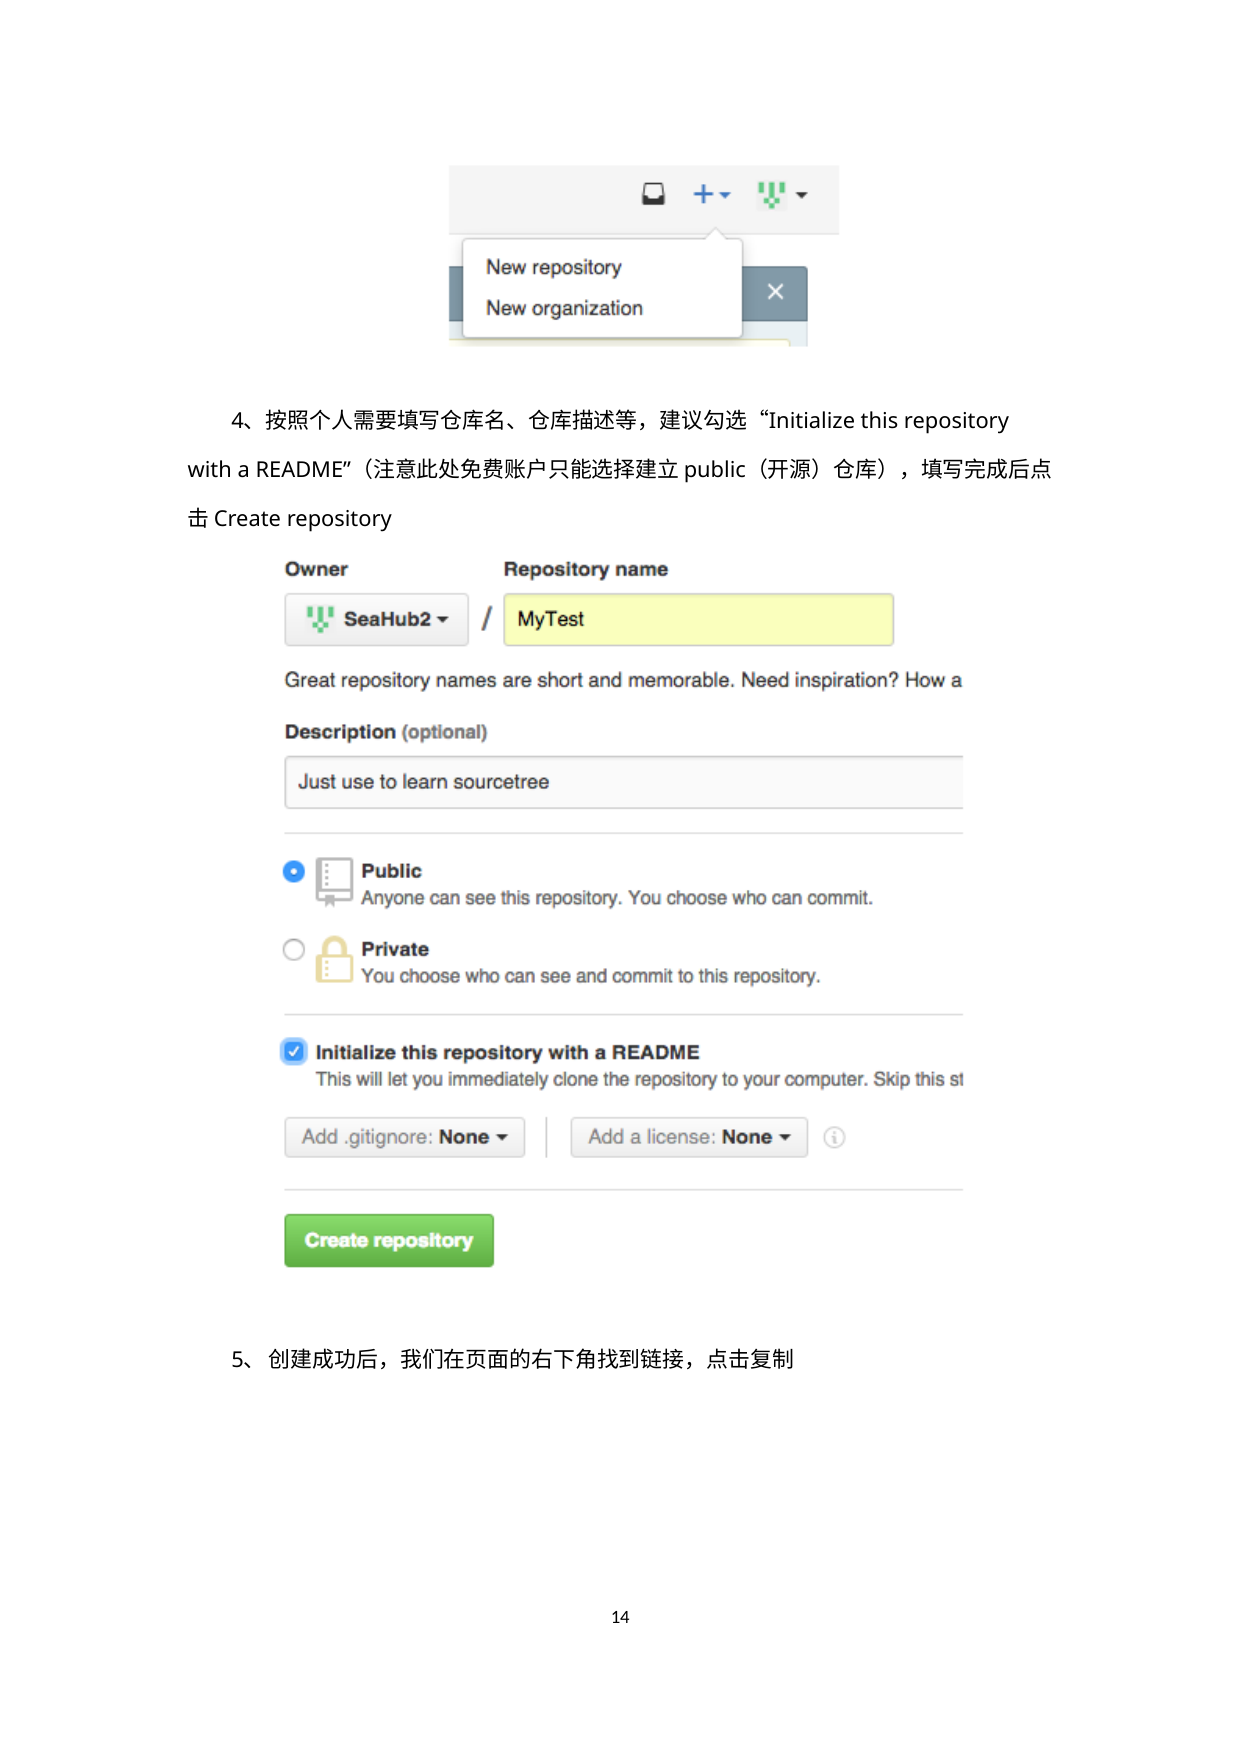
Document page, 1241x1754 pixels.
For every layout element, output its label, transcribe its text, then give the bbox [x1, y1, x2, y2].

list 创建成功后，我们在页面的右下角找到链接，点击复制 [231, 1342, 1053, 1374]
text 4、按照个人需要填写仓库名、仓库描述等，建议勾选“Initialize this repository with a README”（注意此处免费账户只能选择建立public（开源）仓库），填写完成后点击Create repository [187, 403, 1053, 533]
picture [266, 548, 1018, 1305]
picture [429, 162, 855, 361]
